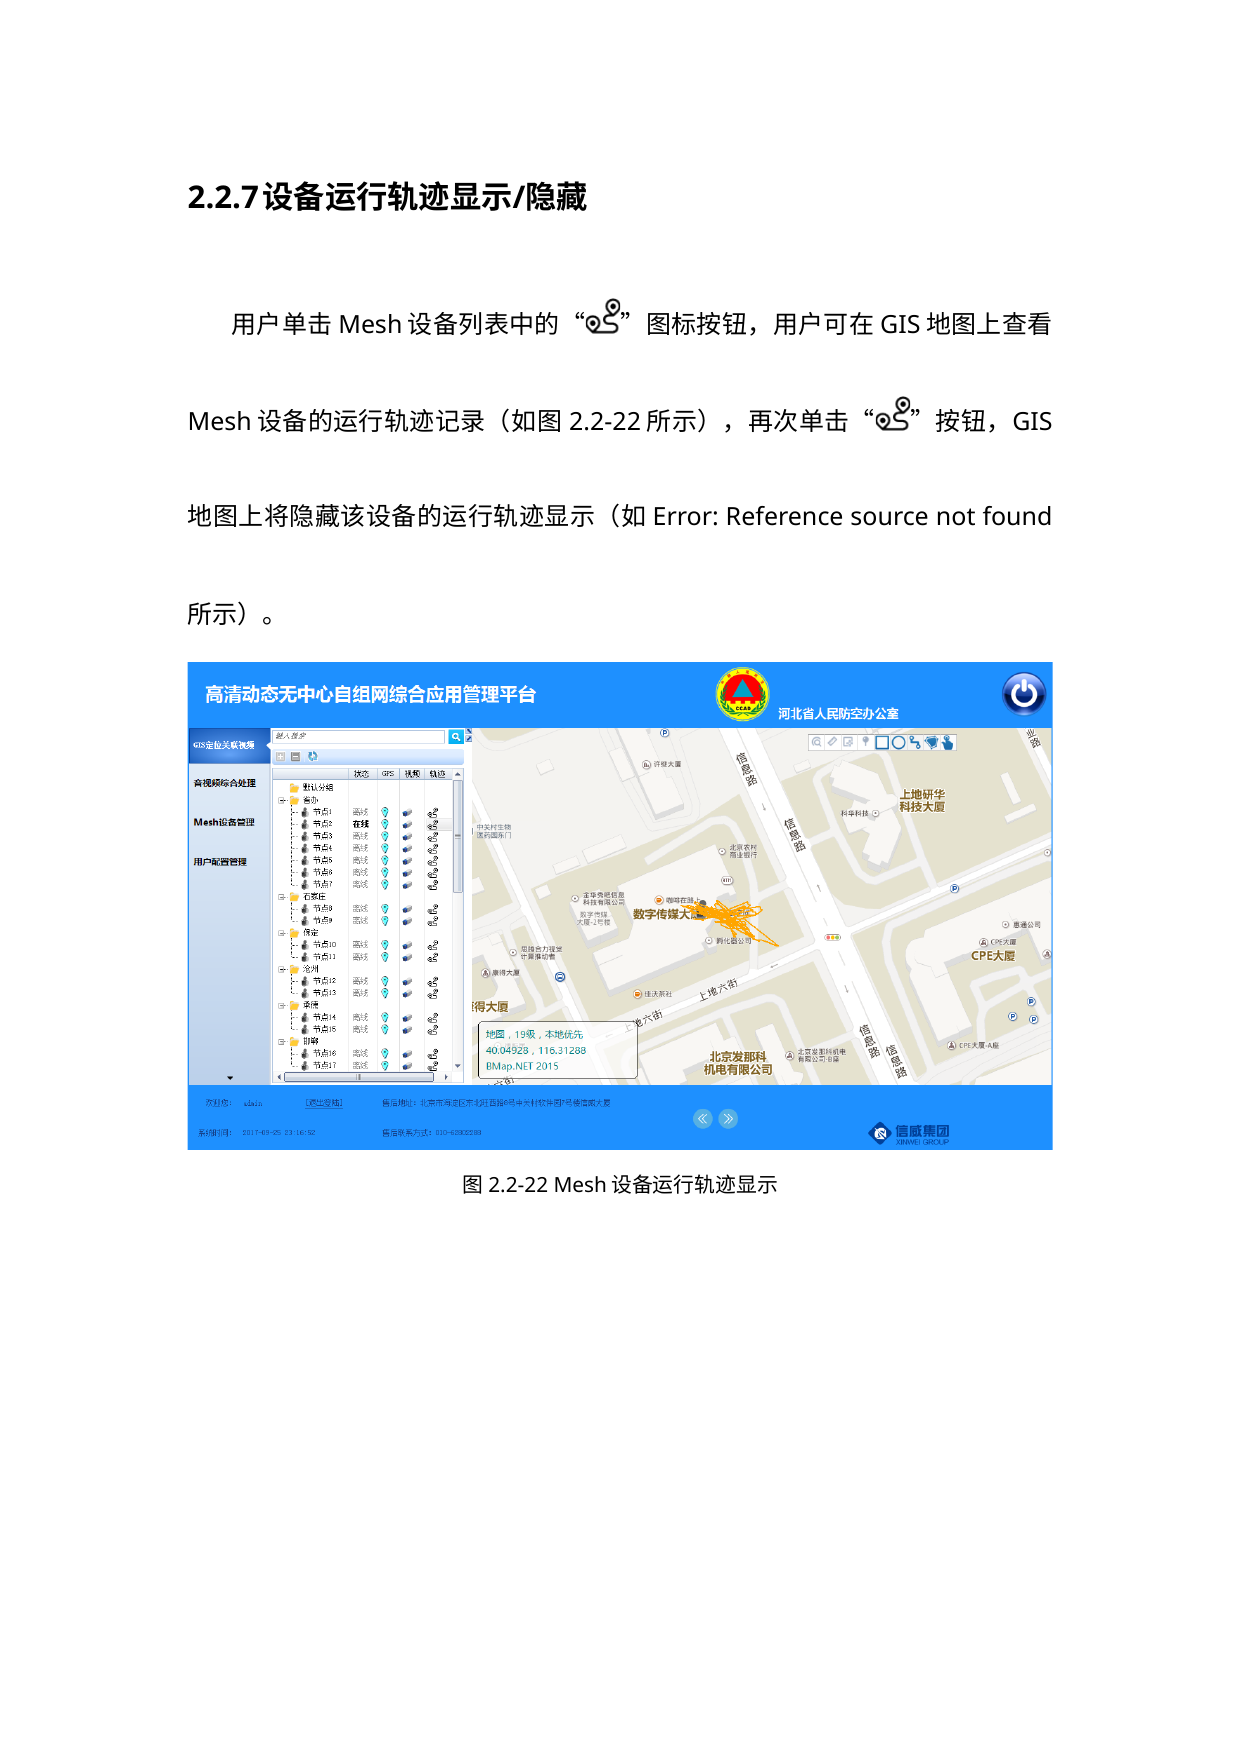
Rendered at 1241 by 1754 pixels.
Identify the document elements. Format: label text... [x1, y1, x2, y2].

picture [187, 662, 1053, 1150]
picture [585, 298, 621, 334]
picture [875, 396, 911, 431]
subtitle 设备运行轨迹显示/隐藏 [187, 162, 1053, 227]
